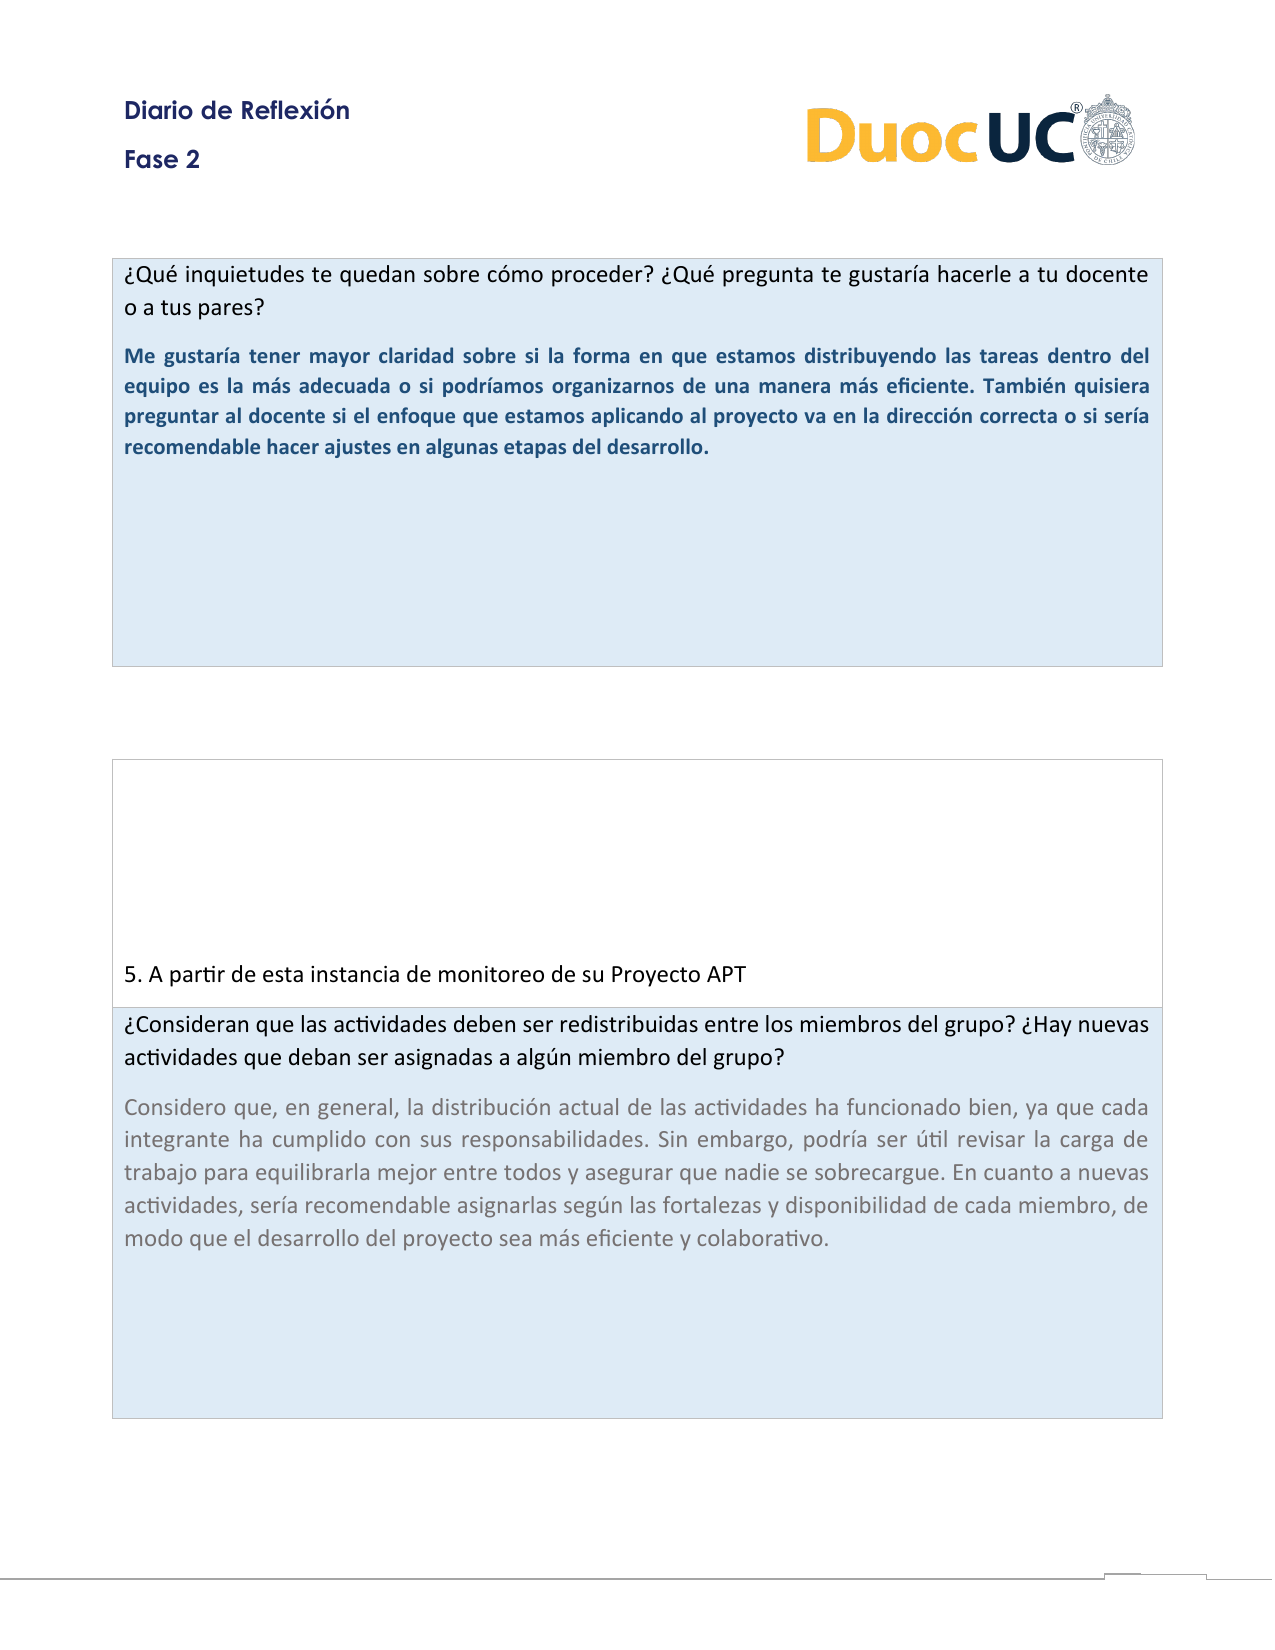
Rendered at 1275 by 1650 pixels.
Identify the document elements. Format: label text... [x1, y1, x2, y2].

table_cell ¿Consideran que las actividades deben ser redistribuidas entre los miembros del grupo? ¿Hay nuevas actividades que deban ser asignadas a algún miembro del grupo? Considero que, en general, la distribución actual de las actividades ha funcionado bien, ya que cada integrante ha cumplido con sus responsabilidades. Sin embargo, podría ser útil revisar la carga de trabajo para equilibrarla mejor entre todos y asegurar que nadie se sobrecargue. En cuanto a nuevas actividades, sería recomendable asignarlas según las fortalezas y disponibilidad de cada miembro, de modo que el desarrollo del proyecto sea más eficiente y colaborativo. [113, 1008, 1162, 1418]
table_header 5. A partir de esta instancia de monitoreo de su Proyecto APT [113, 760, 1162, 1007]
table_cell ¿Qué inquietudes te quedan sobre cómo proceder? ¿Qué pregunta te gustaría hacerle a tu docente o a tus pares? Me gustaría tener mayor claridad sobre si la forma en que estamos distribuyendo las tareas dentro del equipo es la más adecuada o si podríamos organizarnos de una manera más eficiente. También quisiera preguntar al docente si el enfoque que estamos aplicando al proyecto va en la dirección correcta o si sería recomendable hacer ajustes en algunas etapas del desarrollo. [113, 259, 1162, 666]
picture [807, 94, 1135, 165]
